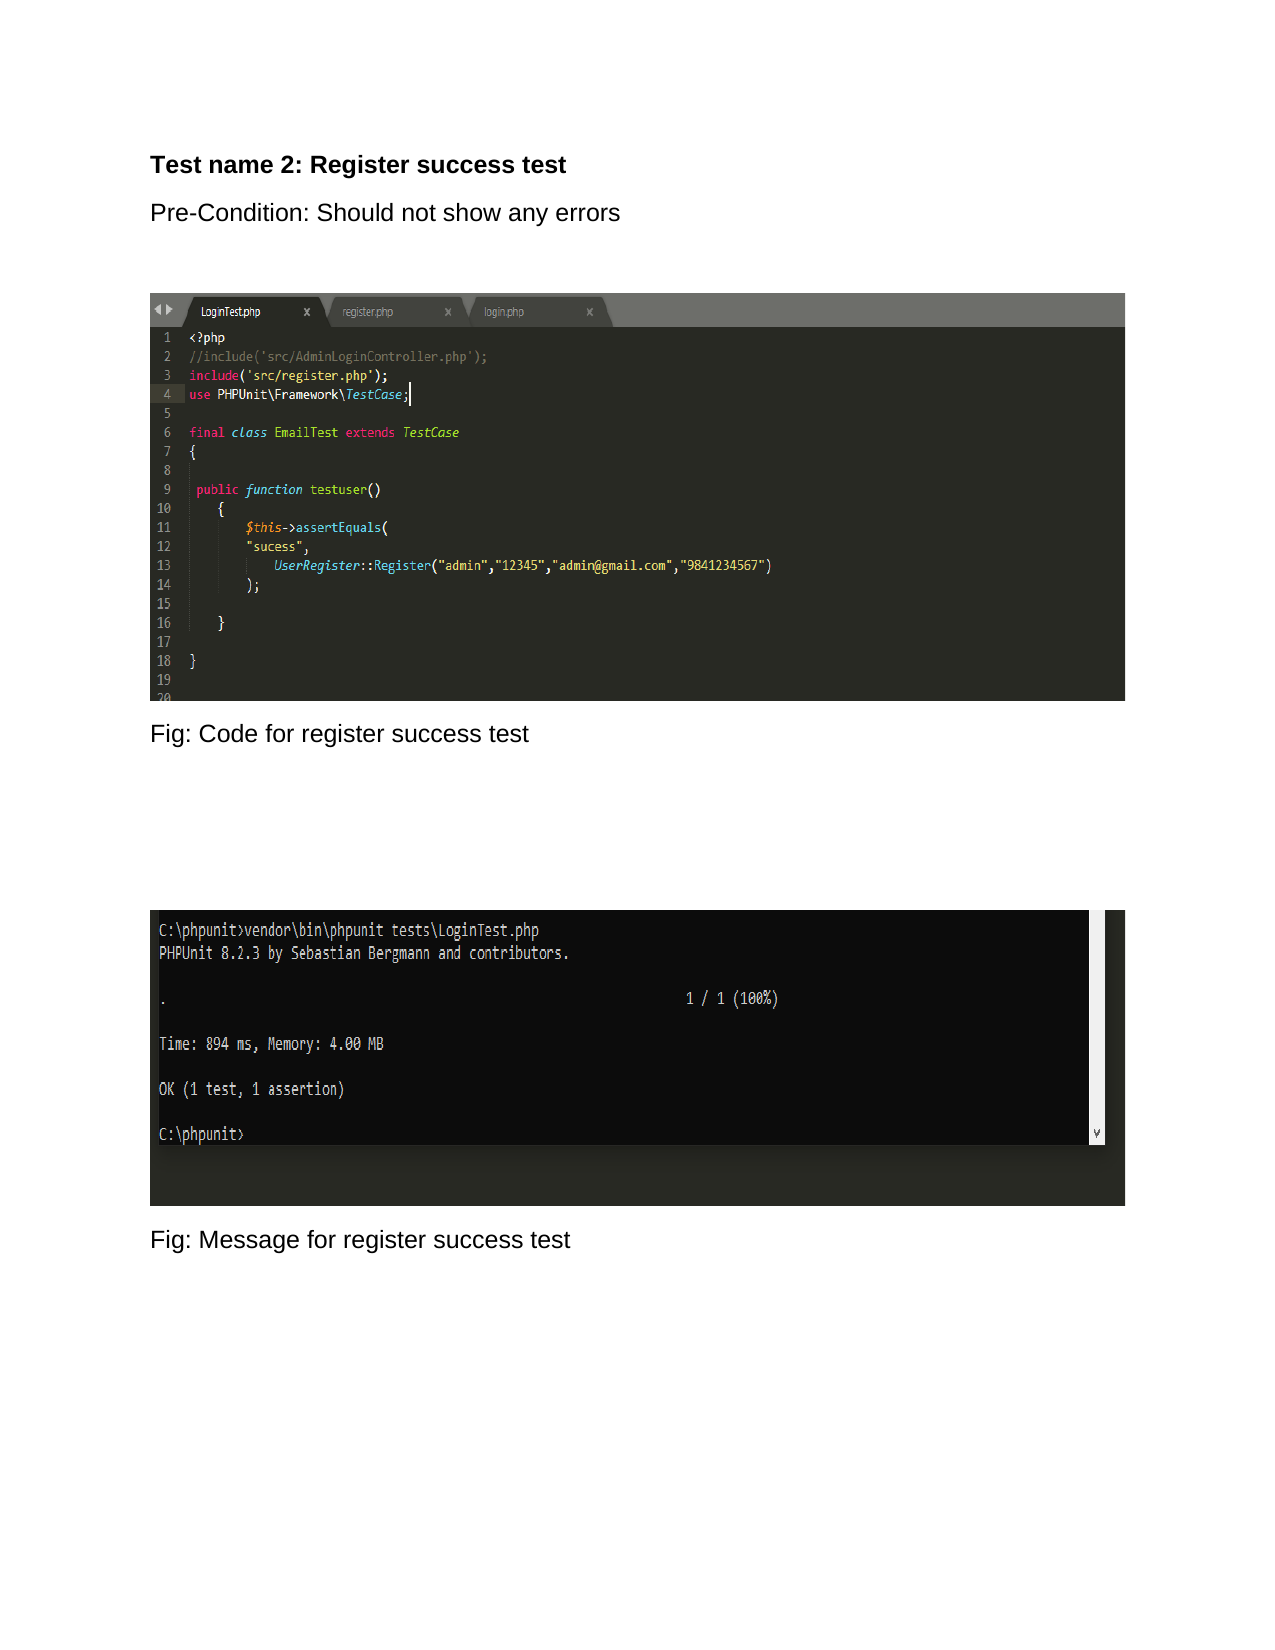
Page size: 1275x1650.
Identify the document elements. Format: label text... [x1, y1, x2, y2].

text Fig: Message for register success test [150, 1225, 1125, 1253]
picture [150, 293, 1125, 701]
picture [150, 910, 1125, 1206]
text Test name 2: Register success test [150, 150, 1125, 179]
text Pre-Condition: Should not show any errors [150, 198, 1125, 226]
text Fig: Code for register success test [150, 719, 1125, 748]
